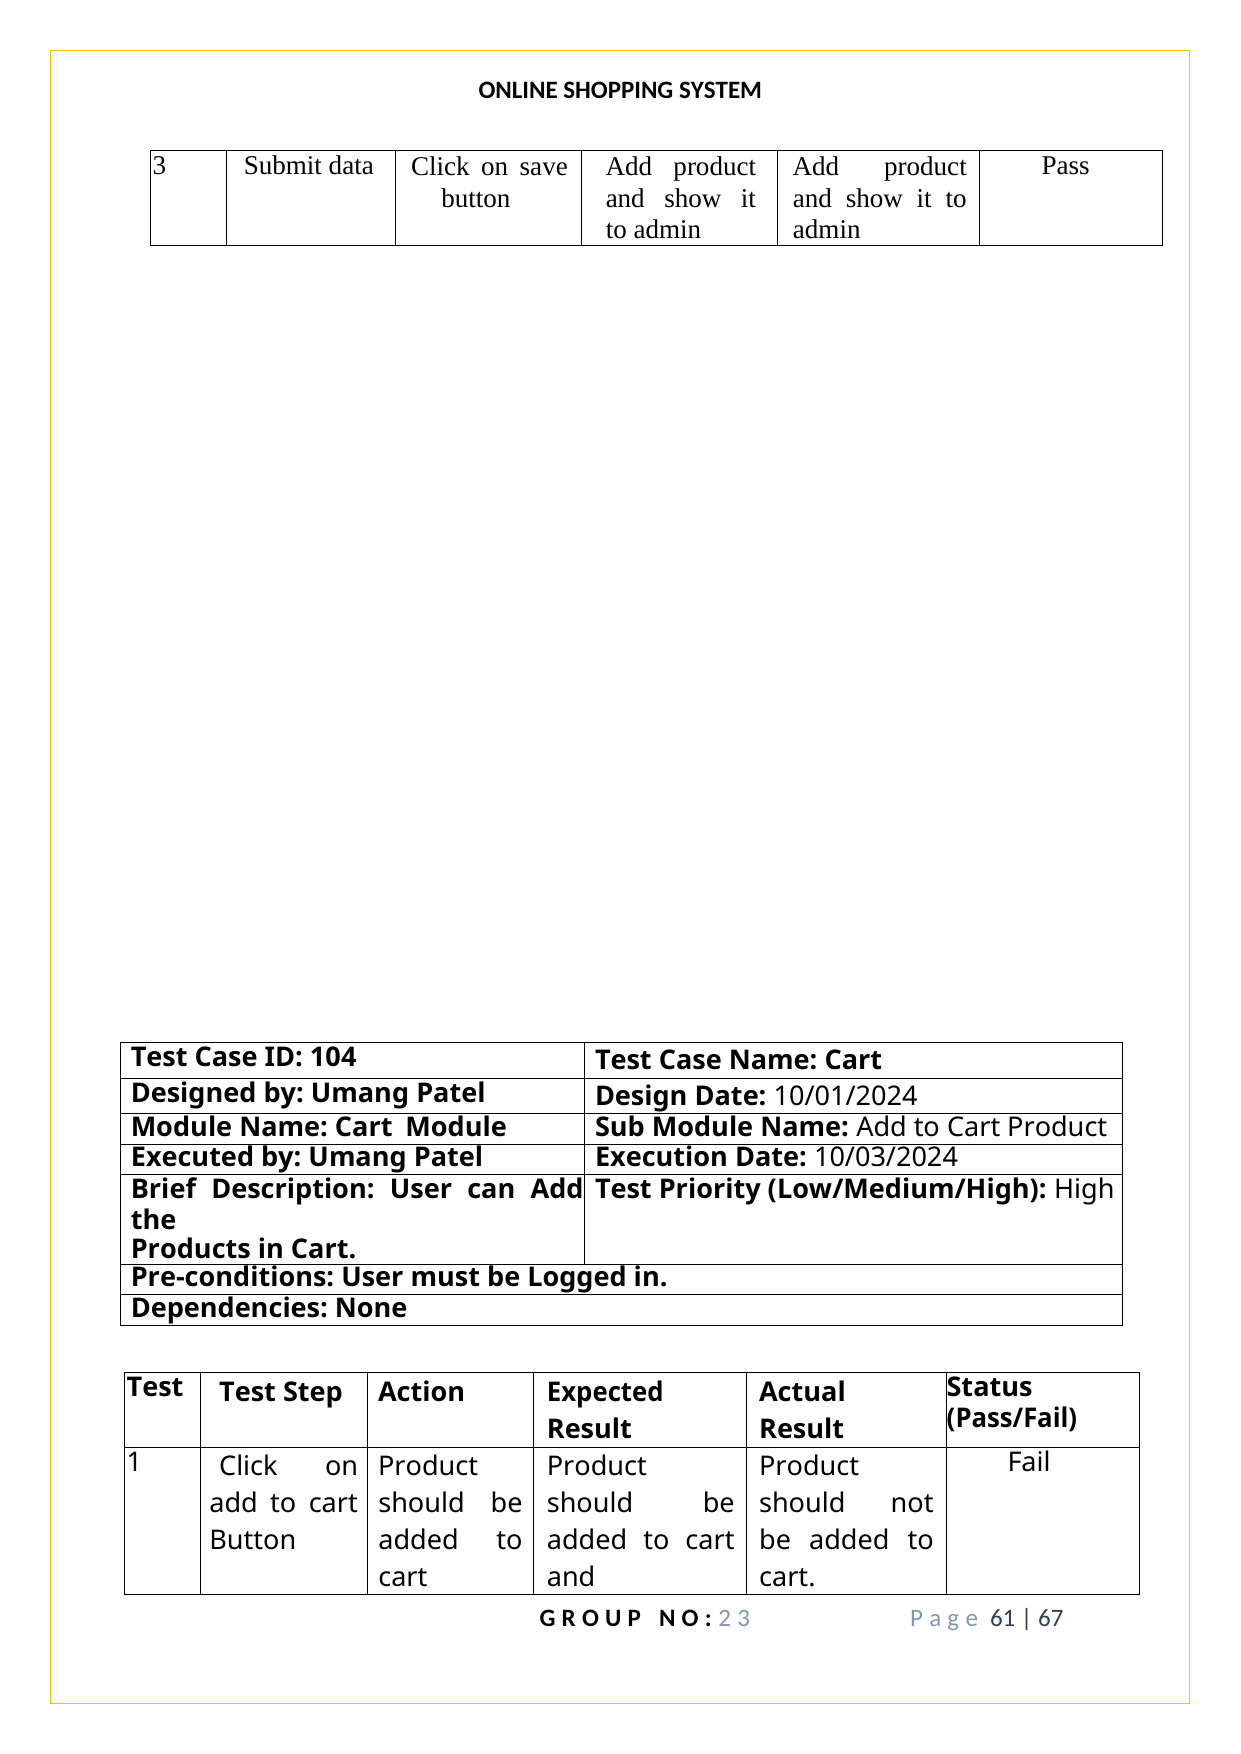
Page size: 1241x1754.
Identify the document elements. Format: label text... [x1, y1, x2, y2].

table_cell 1 [125, 1448, 200, 1594]
table_cell Fail [947, 1448, 1139, 1594]
table_cell Brief Description: User can Add the Products in Cart. [121, 1175, 584, 1264]
table_cell Module Name: Cart Module [121, 1114, 584, 1144]
table_cell Submit data [227, 151, 395, 245]
table_header Test Step [201, 1373, 367, 1446]
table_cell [368, 1448, 533, 1594]
table_cell Designed by: Umang Patel [121, 1079, 584, 1113]
table_cell Pre-conditions: User must be Logged in. [121, 1265, 1122, 1294]
table_header Actual Result [747, 1373, 946, 1446]
table_header Test [125, 1373, 200, 1446]
table_cell Pass [980, 151, 1162, 245]
table_cell Execution Date: 10/03/2024 [585, 1145, 1122, 1174]
table_cell Design Date: 10/01/2024 [585, 1079, 1122, 1113]
table_cell Click on save button [396, 151, 581, 245]
table_cell Executed by: Umang Patel [121, 1145, 584, 1174]
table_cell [534, 1448, 746, 1594]
table_header Expected Result [534, 1373, 746, 1446]
table_header Status (Pass/Fail) [947, 1373, 1139, 1446]
table_header Test Case ID: 104 [121, 1043, 584, 1078]
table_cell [201, 1448, 367, 1594]
table_cell Add product and show it to admin [582, 151, 777, 245]
table_header Action [368, 1373, 533, 1446]
table_cell 3 [151, 151, 226, 245]
table_cell Sub Module Name: Add to Cart Product [585, 1114, 1122, 1144]
table_cell Dependencies: None [121, 1295, 1122, 1325]
table_cell Add product and show it to admin [778, 151, 979, 245]
table_header Test Case Name: Cart [585, 1043, 1122, 1078]
table_cell Test Priority (Low/Medium/High): High [585, 1175, 1122, 1264]
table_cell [747, 1448, 946, 1594]
